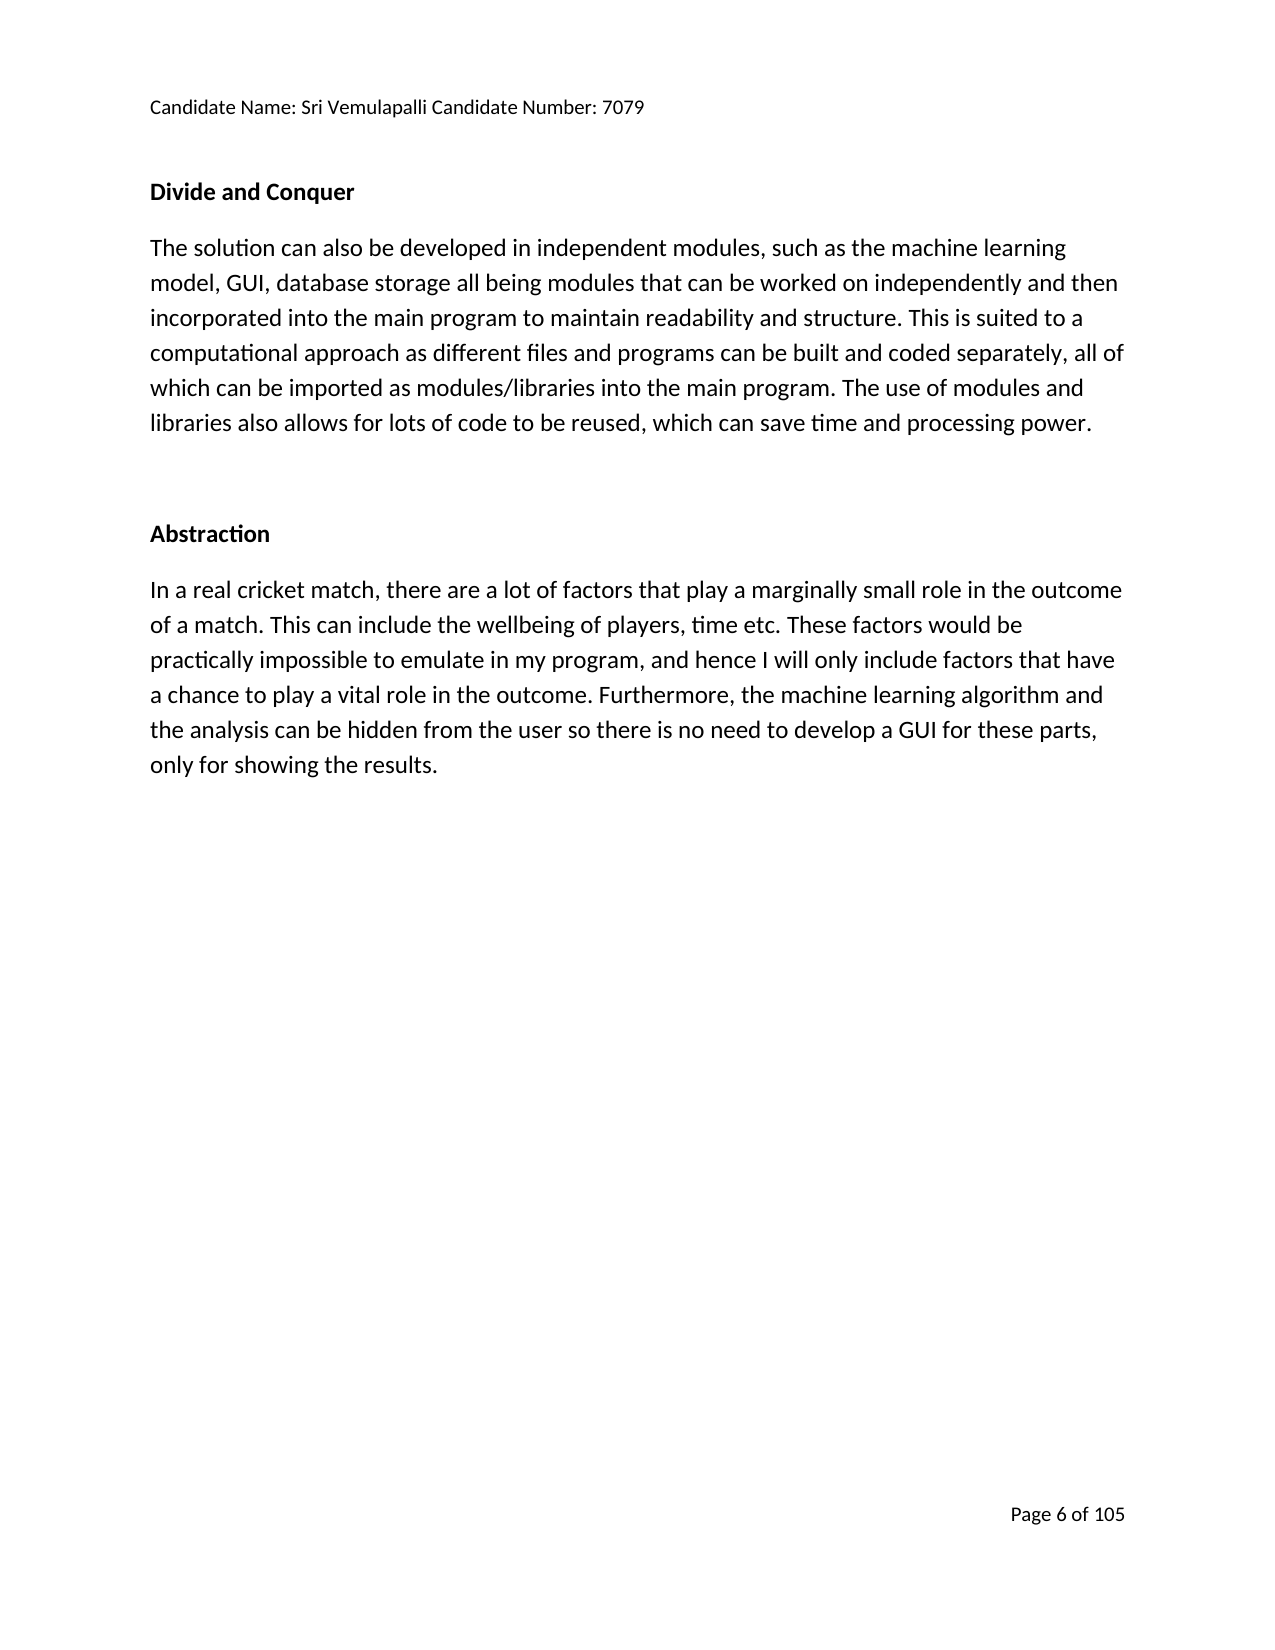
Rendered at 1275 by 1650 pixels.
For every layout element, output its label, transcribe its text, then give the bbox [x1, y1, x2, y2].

text Divide and Conquer [150, 176, 1125, 206]
text Abstraction [150, 518, 1125, 549]
text The solution can also be developed in independent modules, such as the machine learning model, GUI, database storage all being modules that can be worked on independently and then incorporated into the main program to maintain readability and structure. This is suited to a computational approach as different files and programs can be built and coded separately, all of which can be imported as modules/libraries into the main program. The use of modules and libraries also allows for lots of code to be reused, which can save time and processing power. [150, 232, 1125, 437]
text In a real cricket match, there are a lot of factors that play a marginally small role in the outcome of a match. This can include the wellbeing of players, time etc. These factors would be practically impossible to emulate in my program, and hence I will only include factors that have a chance to play a vital role in the outcome. Furthermore, the machine learning algorithm and the analysis can be hidden from the user so there is no need to develop a GUI for these parts, only for showing the results. [150, 574, 1125, 780]
